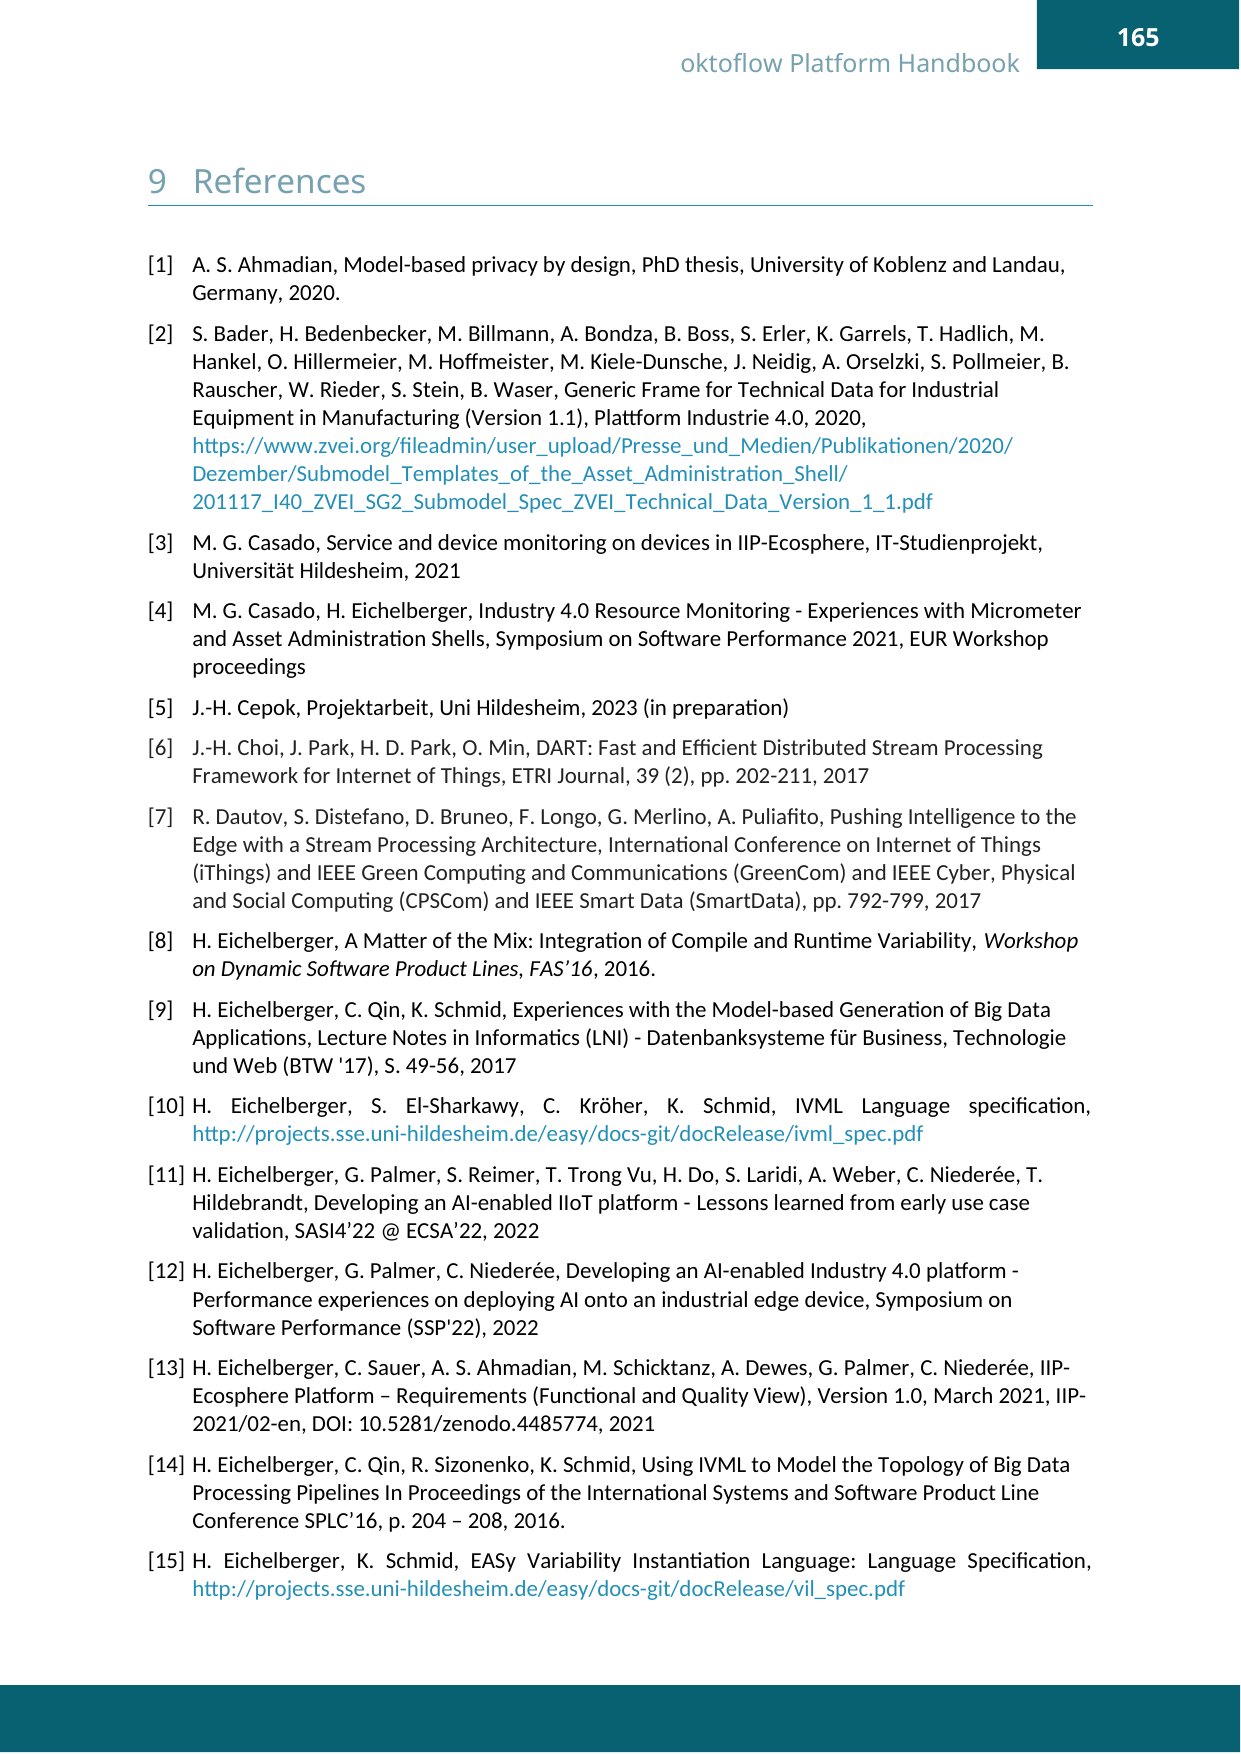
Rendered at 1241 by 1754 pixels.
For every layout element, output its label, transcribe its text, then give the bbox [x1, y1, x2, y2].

text [14] H. Eichelberger, C. Qin, R. Sizonenko, K. Schmid, Using IVML to Model the Topology of Big Data Processing Pipelines In Proceedings of the International Systems and Software Product Line Conference SPLC’16, p. 204 – 208, 2016. [148, 1450, 1093, 1534]
text [9] H. Eichelberger, C. Qin, K. Schmid, Experiences with the Model-based Generation of Big Data Applications, Lecture Notes in Informatics (LNI) - Datenbanksysteme für Business, Technologie und Web (BTW '17), S. 49-56, 2017 [148, 995, 1093, 1079]
text [11] H. Eichelberger, G. Palmer, S. Reimer, T. Trong Vu, H. Do, S. Laridi, A. Weber, C. Niederée, T. Hildebrandt, Developing an AI-enabled IIoT platform - Lessons learned from early use case validation, SASI4’22 @ ECSA’22, 2022 [148, 1160, 1093, 1244]
text [10] H. Eichelberger, S. El-Sharkawy, C. Kröher, K. Schmid, IVML Language specification, http://projects.sse.uni-hildesheim.de/easy/docs-git/docRelease/ivml_spec.pdf [148, 1092, 1093, 1148]
text [13] H. Eichelberger, C. Sauer, A. S. Ahmadian, M. Schicktanz, A. Dewes, G. Palmer, C. Niederée, IIP-Ecosphere Platform – Requirements (Functional and Quality View), Version 1.0, March 2021, IIP-2021/02-en, DOI: 10.5281/zenodo.4485774, 2021 [148, 1353, 1093, 1437]
text [2] S. Bader, H. Bedenbecker, M. Billmann, A. Bondza, B. Boss, S. Erler, K. Garrels, T. Hadlich, M. Hankel, O. Hillermeier, M. Hoffmeister, M. Kiele-Dunsche, J. Neidig, A. Orselzki, S. Pollmeier, B. Rauscher, W. Rieder, S. Stein, B. Waser, Generic Frame for Technical Data for Industrial Equipment in Manufacturing (Version 1.1), Plattform Industrie 4.0, 2020, https://www.zvei.org/fileadmin/user_upload/Presse_und_Medien/Publikationen/2020/Dezember/Submodel_Templates_of_the_Asset_Administration_Shell/201117_I40_ZVEI_SG2_Submodel_Spec_ZVEI_Technical_Data_Version_1_1.pdf [148, 319, 1093, 515]
text [6] J.-H. Choi, J. Park, H. D. Park, O. Min, DART: Fast and Efficient Distributed Stream Processing Framework for Internet of Things, ETRI Journal, 39 (2), pp. 202-211, 2017 [148, 733, 1093, 789]
text [7] R. Dautov, S. Distefano, D. Bruneo, F. Longo, G. Merlino, A. Puliafito, Pushing Intelligence to the Edge with a Stream Processing Architecture, International Conference on Internet of Things (iThings) and IEEE Green Computing and Communications (GreenCom) and IEEE Cyber, Physical and Social Computing (CPSCom) and IEEE Smart Data (SmartData), pp. 792-799, 2017 [148, 802, 1093, 914]
text [15] H. Eichelberger, K. Schmid, EASy Variability Instantiation Language: Language Specification, http://projects.sse.uni-hildesheim.de/easy/docs-git/docRelease/vil_spec.pdf [148, 1546, 1093, 1602]
text [8] H. Eichelberger, A Matter of the Mix: Integration of Compile and Runtime Variability, Workshop on Dynamic Software Product Lines, FAS’16, 2016. [148, 926, 1093, 982]
text [1] A. S. Ahmadian, Model-based privacy by design, PhD thesis, University of Koblenz and Landau, Germany, 2020. [148, 251, 1093, 307]
text [3] M. G. Casado, Service and device monitoring on devices in IIP-Ecosphere, IT-Studienprojekt, Universität Hildesheim, 2021 [148, 528, 1093, 584]
text [4] M. G. Casado, H. Eichelberger, Industry 4.0 Resource Monitoring - Experiences with Micrometer and Asset Administration Shells, Symposium on Software Performance 2021, EUR Workshop proceedings [148, 596, 1093, 680]
text [5] J.-H. Cepok, Projektarbeit, Uni Hildesheim, 2023 (in preparation) [148, 693, 1093, 721]
text [12] H. Eichelberger, G. Palmer, C. Niederée, Developing an AI-enabled Industry 4.0 platform - Performance experiences on deploying AI onto an industrial edge device, Symposium on Software Performance (SSP'22), 2022 [148, 1257, 1093, 1341]
subtitle References [148, 158, 1093, 205]
